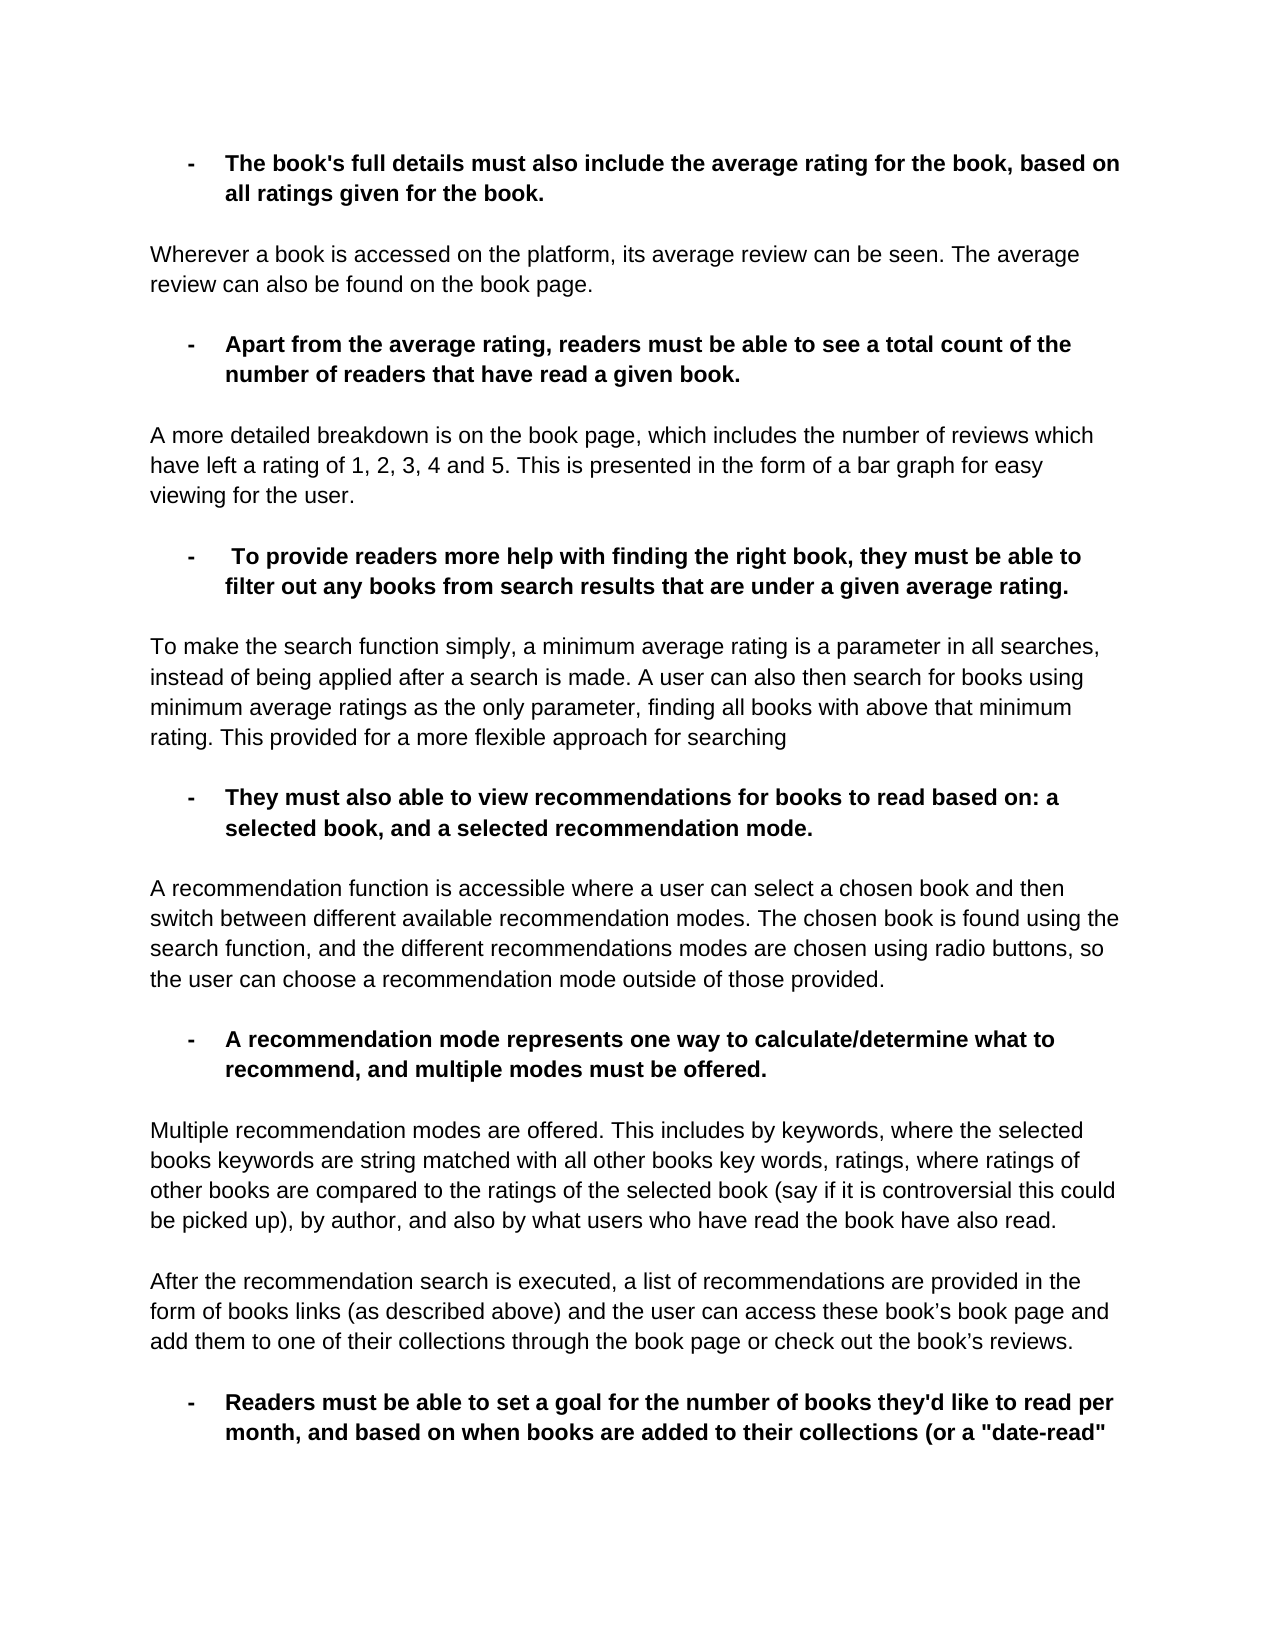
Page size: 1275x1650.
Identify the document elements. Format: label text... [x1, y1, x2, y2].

text Wherever a book is accessed on the platform, its average review can be seen. The average review can also be found on the book page. [150, 241, 1125, 297]
list Apart from the average rating, readers must be able to see a total count of the number of readers that have read a given book. [187, 331, 1125, 388]
text A recommendation function is accessible where a user can select a chosen book and then switch between different available recommendation modes. The chosen book is found using the search function, and the different recommendations modes are chosen using radio buttons, so the user can choose a recommendation mode outside of those provided. [150, 875, 1125, 992]
text To make the search function simply, a minimum average rating is a parameter in all searches, instead of being applied after a search is made. A user can also then search for books using minimum average ratings as the only parameter, finding all books with above that minimum rating. This provided for a more flexible approach for searching [150, 633, 1125, 750]
list They must also able to view recommendations for books to read based on: a selected book, and a selected recommendation mode. [187, 784, 1125, 841]
list To provide readers more help with finding the right book, they must be able to filter out any books from search results that are under a given average rating. [187, 543, 1125, 599]
list The book's full details must also include the average rating for the book, based on all ratings given for the book. [187, 150, 1125, 207]
list A recommendation mode represents one way to calculate/determine what to recommend, and multiple modes must be offered. [187, 1026, 1125, 1083]
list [187, 1388, 1125, 1445]
text After the recommendation search is executed, a list of recommendations are provided in the form of books links (as described above) and the user can access these book’s book page and add them to one of their collections through the book page or check out the book’s reviews. [150, 1268, 1125, 1354]
text Multiple recommendation modes are offered. This includes by keywords, where the selected books keywords are string matched with all other books key words, ratings, where ratings of other books are compared to the ratings of the selected book (say if it is controversial this could be picked up), by author, and also by what users who have read the book have also read. [150, 1117, 1125, 1234]
text A more detailed breakdown is on the book page, which includes the number of reviews which have left a rating of 1, 2, 3, 4 and 5. This is presented in the form of a bar graph for easy viewing for the user. [150, 422, 1125, 509]
